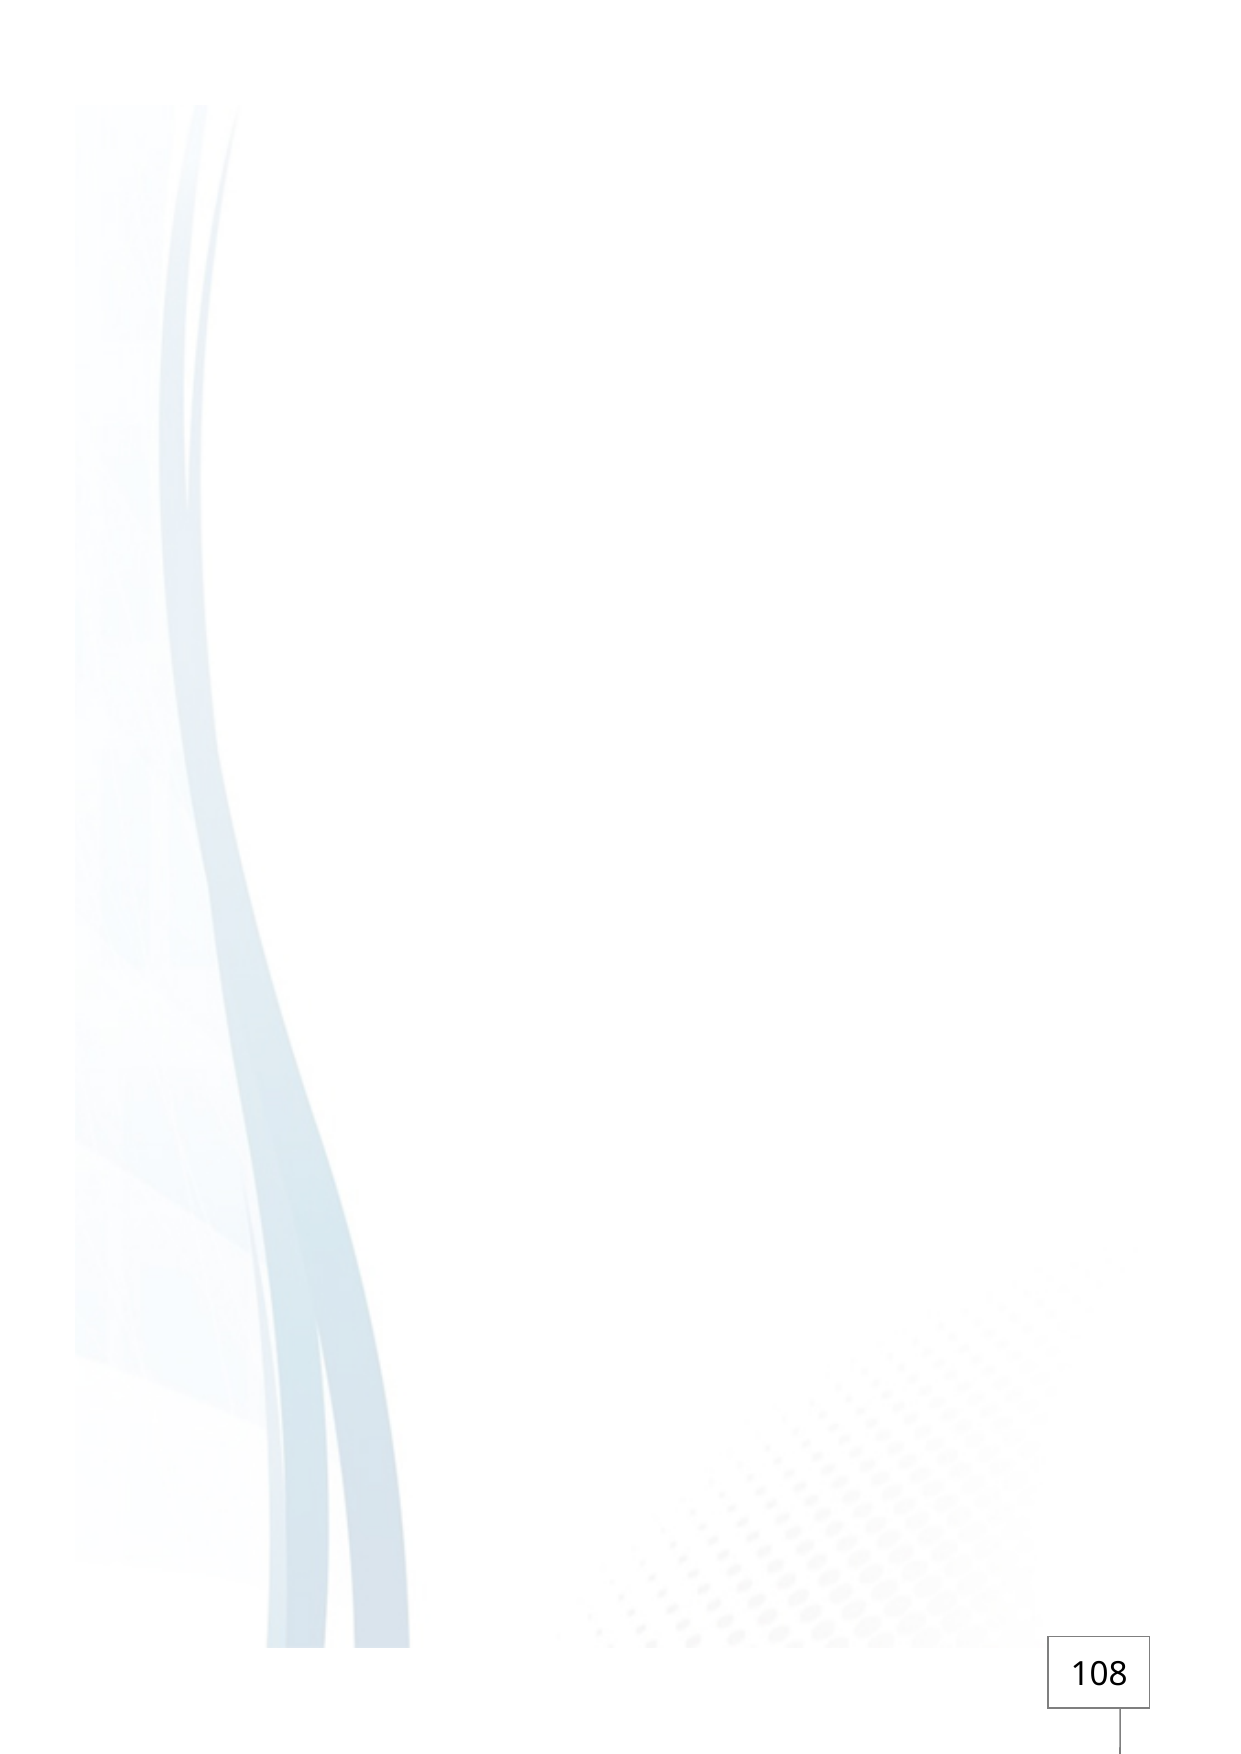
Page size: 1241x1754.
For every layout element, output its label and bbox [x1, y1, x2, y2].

picture [1049, 1637, 1149, 1648]
picture [75, 105, 1165, 1648]
